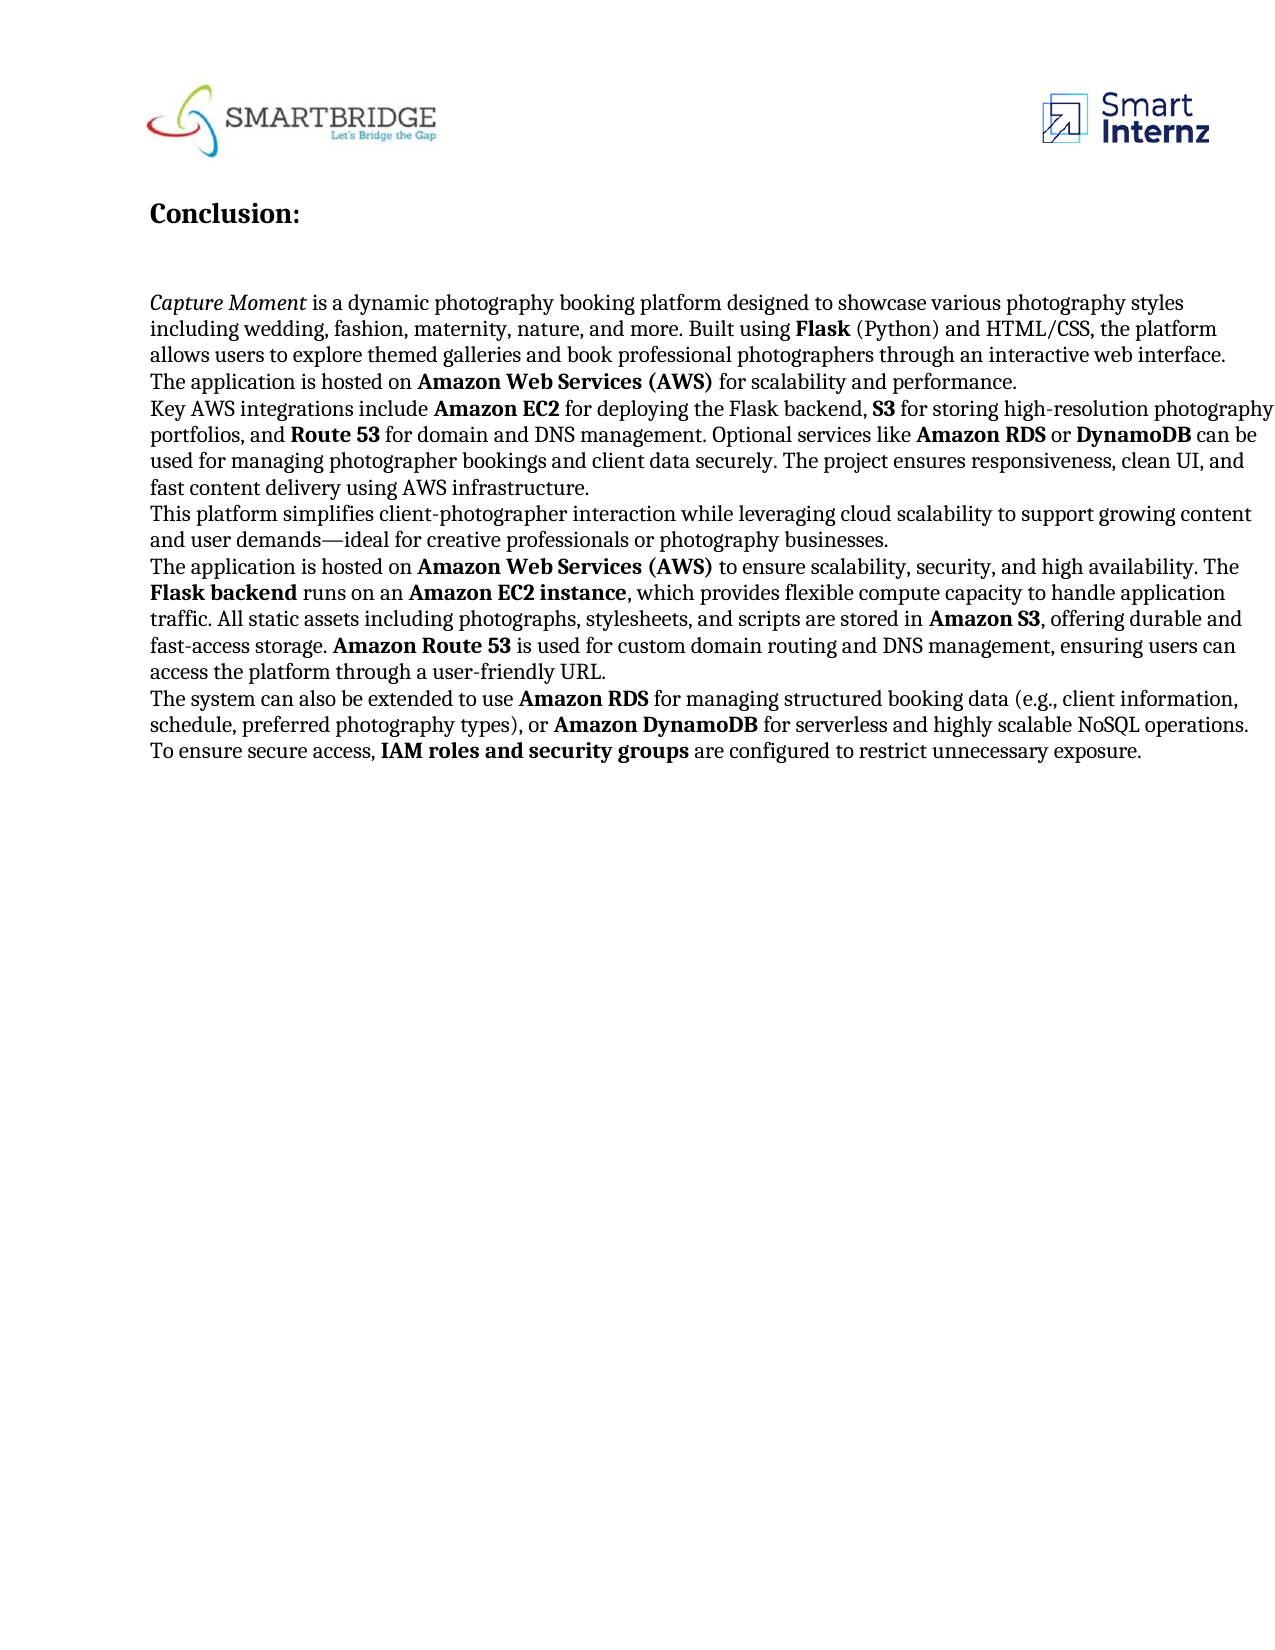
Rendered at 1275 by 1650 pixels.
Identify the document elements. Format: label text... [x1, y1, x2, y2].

text This platform simplifies client-photographer interaction while leveraging cloud scalability to support growing content and user demands—ideal for creative professionals or photography businesses. [150, 501, 1275, 553]
text The application is hosted on Amazon Web Services (AWS) to ensure scalability, security, and high availability. The Flask backend runs on an Amazon EC2 instance, which provides flexible compute capacity to handle application traffic. All static assets including photographs, stylesheets, and scripts are stored in Amazon S3, offering durable and fast-access storage. Amazon Route 53 is used for custom domain routing and DNS management, ensuring users can access the platform through a user-friendly URL. [150, 553, 1267, 685]
text Capture Moment is a dynamic photography booking platform designed to showcase various photography styles including wedding, fashion, maternity, nature, and more. Built using Flask (Python) and HTML/CSS, the platform allows users to explore themed galleries and book professional photographers through an interactive web interface. The application is hosted on Amazon Web Services (AWS) for scalability and performance. [150, 289, 1267, 395]
text The system can also be extended to use Amazon RDS for managing structured booking data (e.g., client information, schedule, preferred photography types), or Amazon DynamoDB for serverless and highly scalable NoSQL operations. To ensure secure access, IAM roles and security groups are configured to restrict unnecessary exposure. [150, 685, 1275, 764]
subtitle Conclusion: [150, 197, 1275, 231]
text Key AWS integrations include Amazon EC2 for deploying the Flask backend, S3 for storing high-resolution photography portfolios, and Route 53 for domain and DNS management. Optional services like Amazon RDS or DynamoDB can be used for managing photographer bookings and client data securely. The project ensures responsiveness, clean UI, and fast content delivery using AWS infrastructure. [150, 395, 1275, 501]
picture [143, 78, 439, 161]
picture [1042, 92, 1209, 143]
